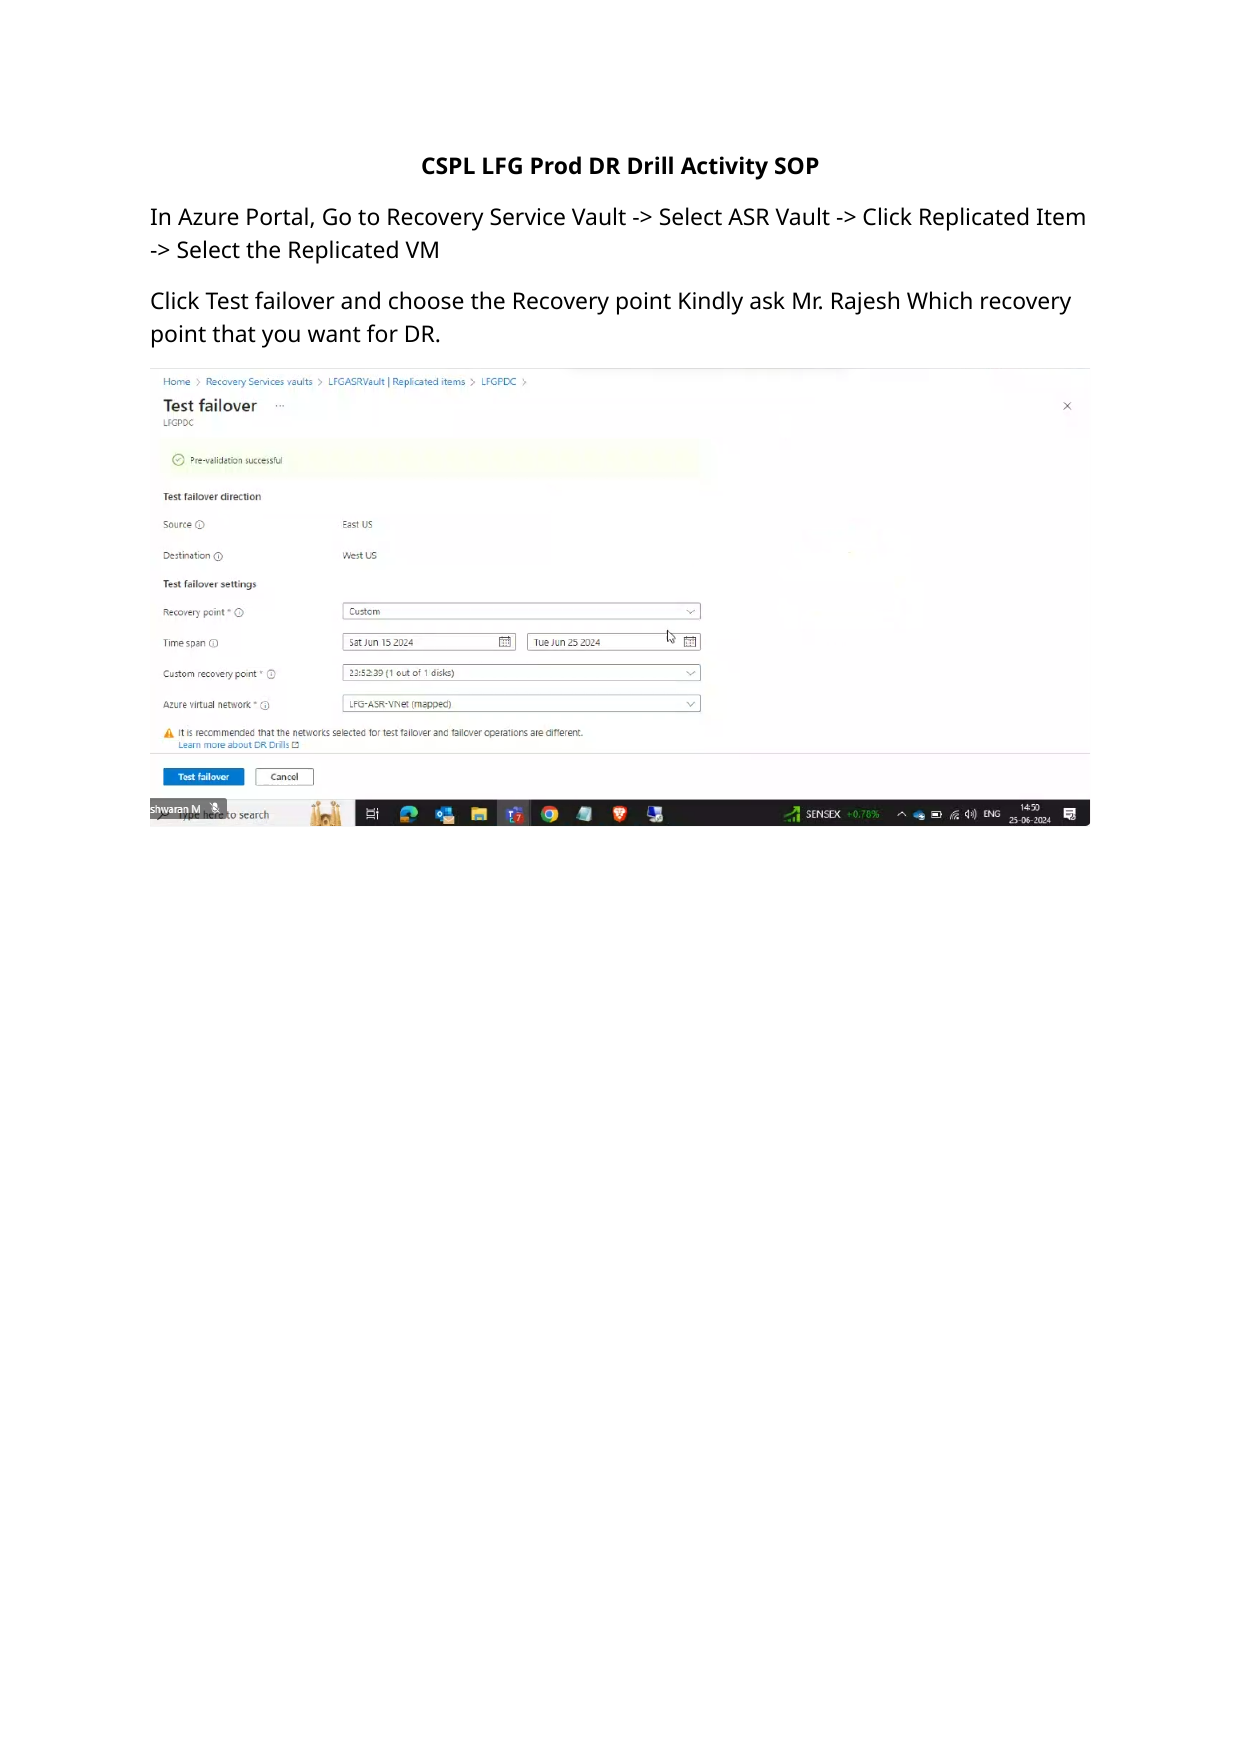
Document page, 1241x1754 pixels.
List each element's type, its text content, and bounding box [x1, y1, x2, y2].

text Click Test failover and choose the Recovery point Kindly ask Mr. Rajesh Which recovery point that you want for DR. [150, 284, 1090, 349]
text In Azure Portal, Go to Recovery Service Vault -> Select ASR Vault -> Click Replicated Item -> Select the Replicated VM [150, 200, 1090, 265]
text CSPL LFG Prod DR Drill Activity SOP [150, 150, 1090, 181]
picture [150, 368, 1091, 827]
